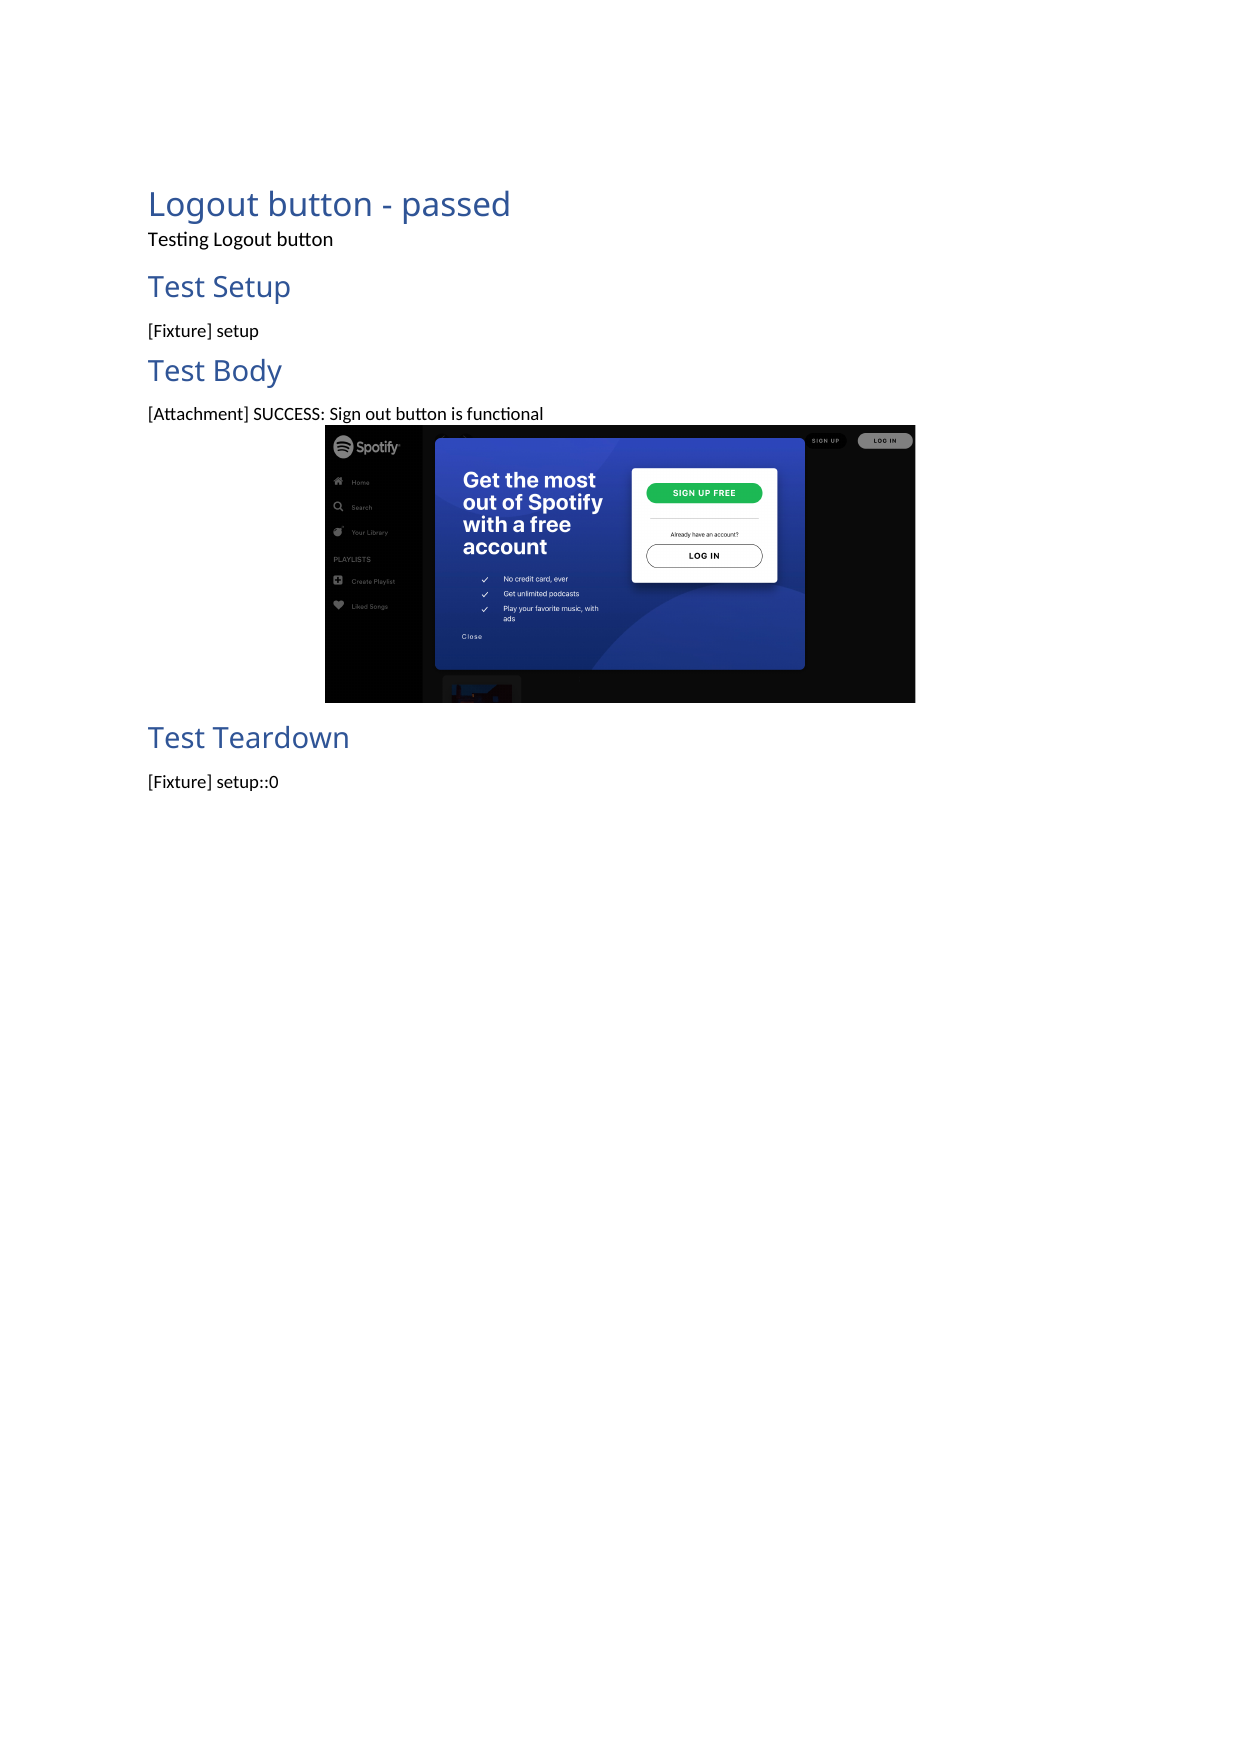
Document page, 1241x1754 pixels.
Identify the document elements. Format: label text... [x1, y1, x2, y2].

subtitle Test Body [148, 350, 1093, 390]
subtitle Test Teardown [148, 718, 1093, 757]
text [Fixture] setup [148, 319, 1093, 342]
text [Attachment] SUCCESS: Sign out button is functional [148, 402, 1093, 425]
subtitle Logout button - passed [148, 181, 1093, 226]
picture [325, 425, 916, 703]
text Testing Logout button [148, 226, 1093, 252]
subtitle Test Setup [148, 267, 1093, 306]
text [Fixture] setup::0 [148, 770, 1093, 793]
